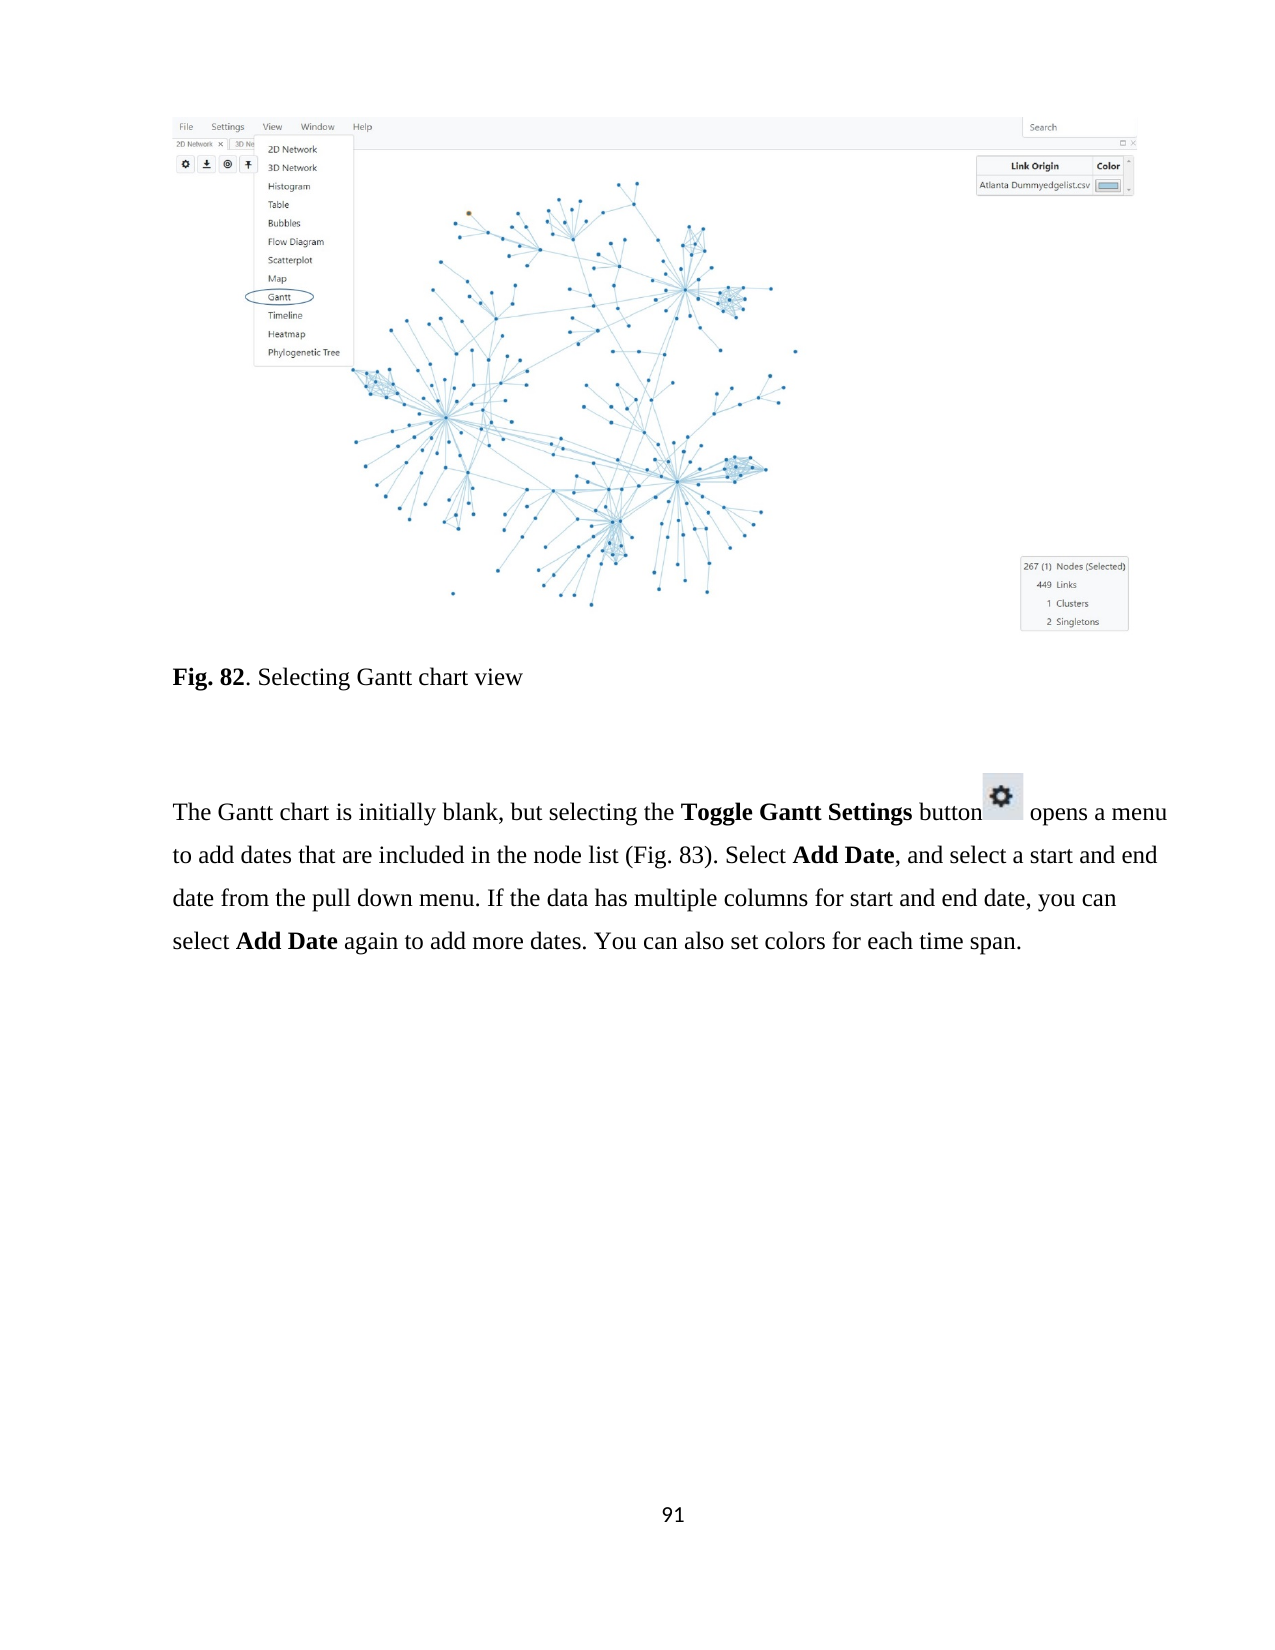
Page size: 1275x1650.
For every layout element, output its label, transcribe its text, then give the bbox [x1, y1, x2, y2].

text The Gantt chart is initially blank, but selecting the Toggle Gantt Settings button opens a menu to add dates that are included in the node list (Fig. 83). Select Add Date, and select a start and end date from the pull down menu. If the data has multiple columns for start and end date, you can select Add Date again to add more dates. You can also set colors for each time span. [172, 773, 1173, 955]
picture [172, 117, 1138, 635]
picture [982, 773, 1024, 820]
text Fig. 82. Selecting Gantt chart view [172, 662, 1173, 691]
